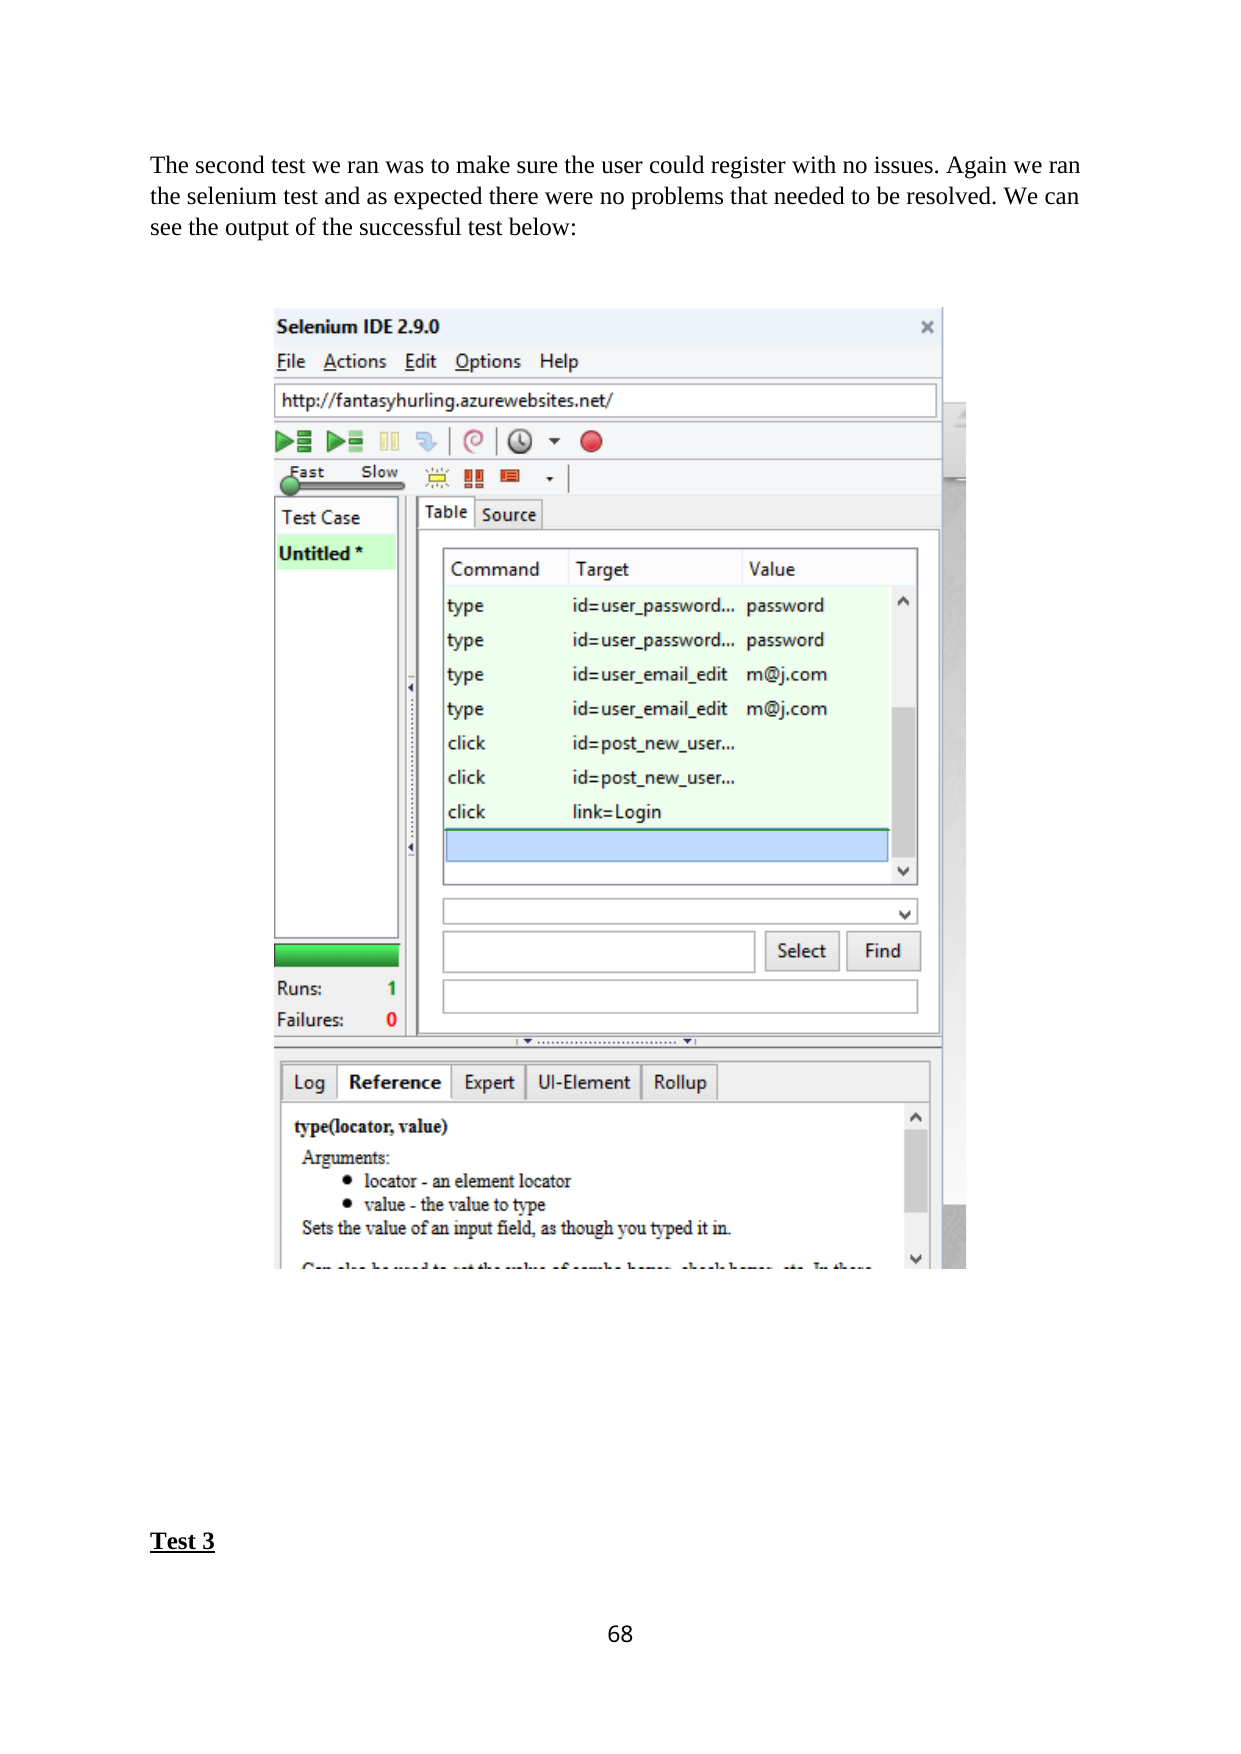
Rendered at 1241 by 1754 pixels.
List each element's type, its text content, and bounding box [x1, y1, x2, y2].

picture [274, 307, 967, 1269]
text Test 3 [150, 1526, 1090, 1555]
text The second test we ran was to make sure the user could register with no issues. Again we ran the selenium test and as expected there were no problems that needed to be resolved. We can see the output of the successful test below: [150, 150, 1090, 241]
